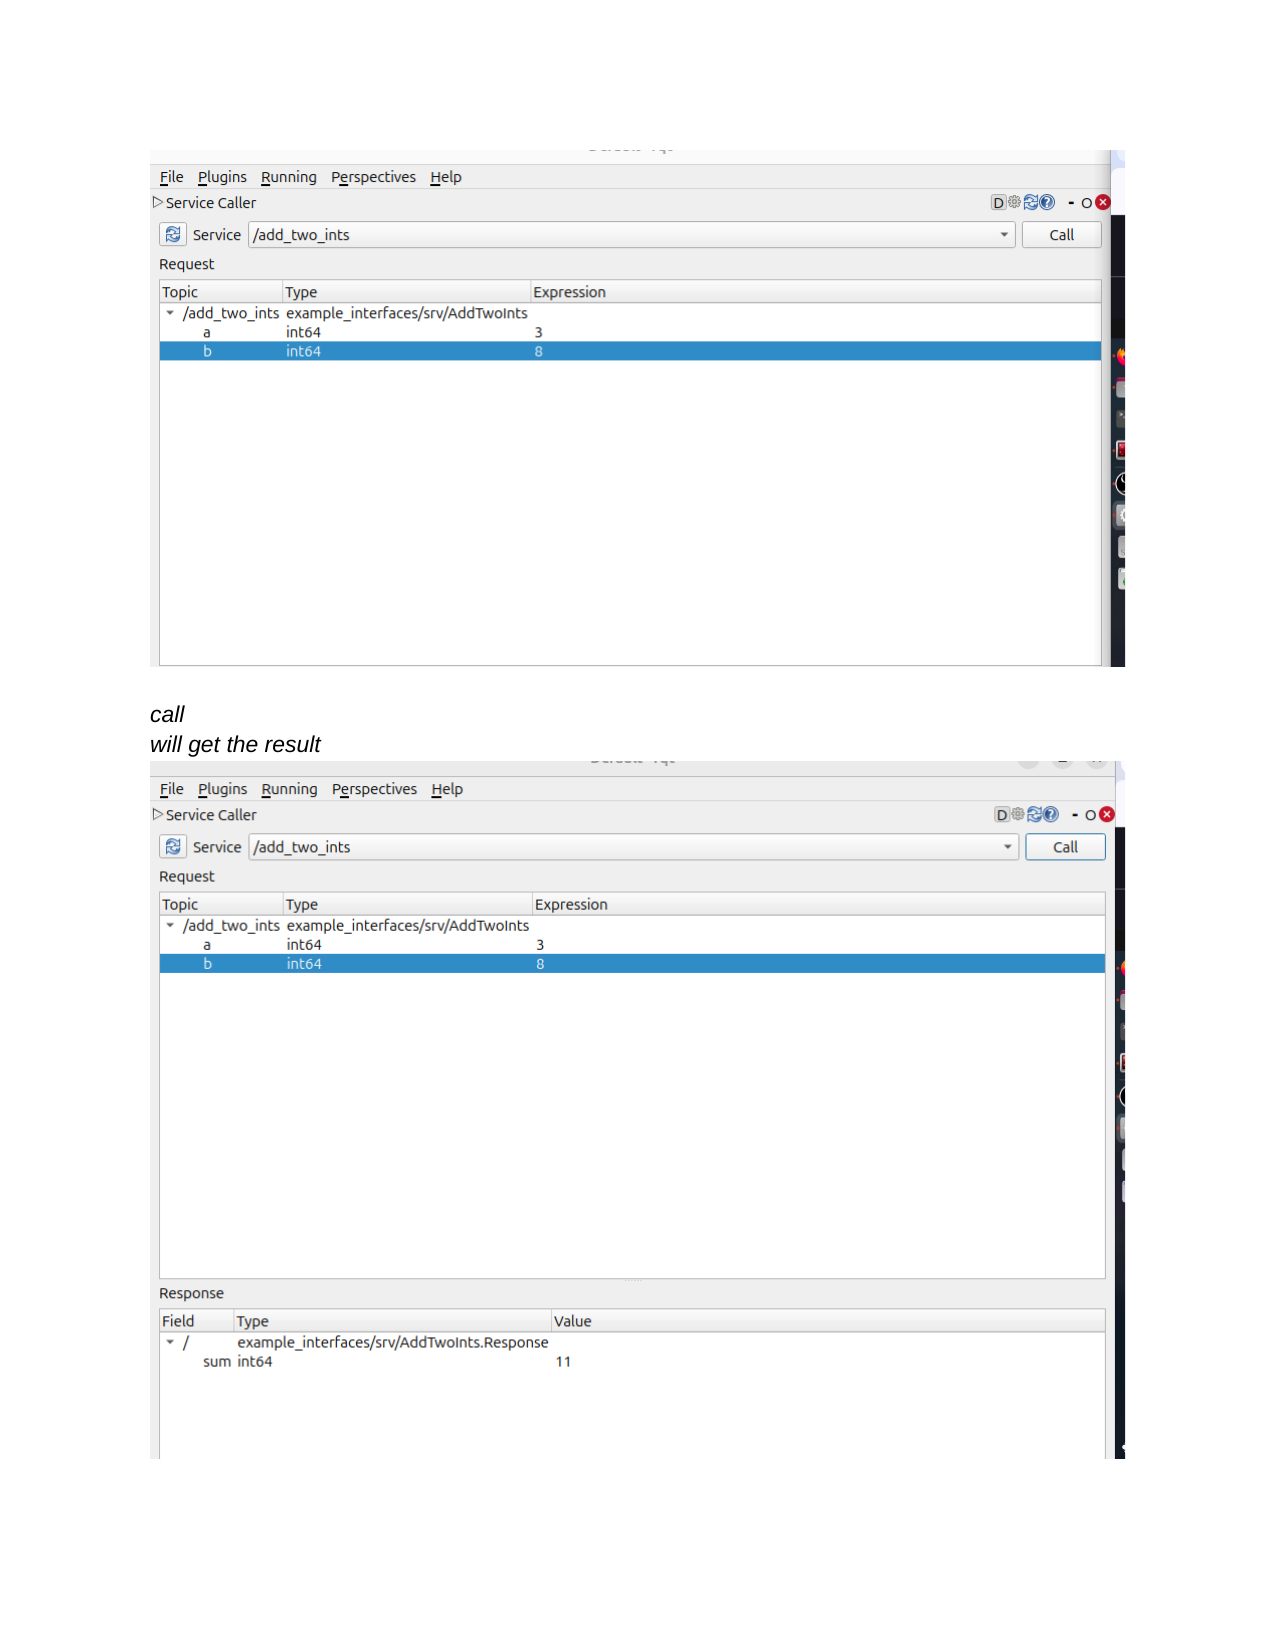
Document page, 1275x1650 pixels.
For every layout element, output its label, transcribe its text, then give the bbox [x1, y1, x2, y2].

picture [150, 761, 1125, 1459]
text call [150, 701, 1125, 727]
text will get the result [150, 731, 1125, 757]
picture [150, 150, 1125, 667]
